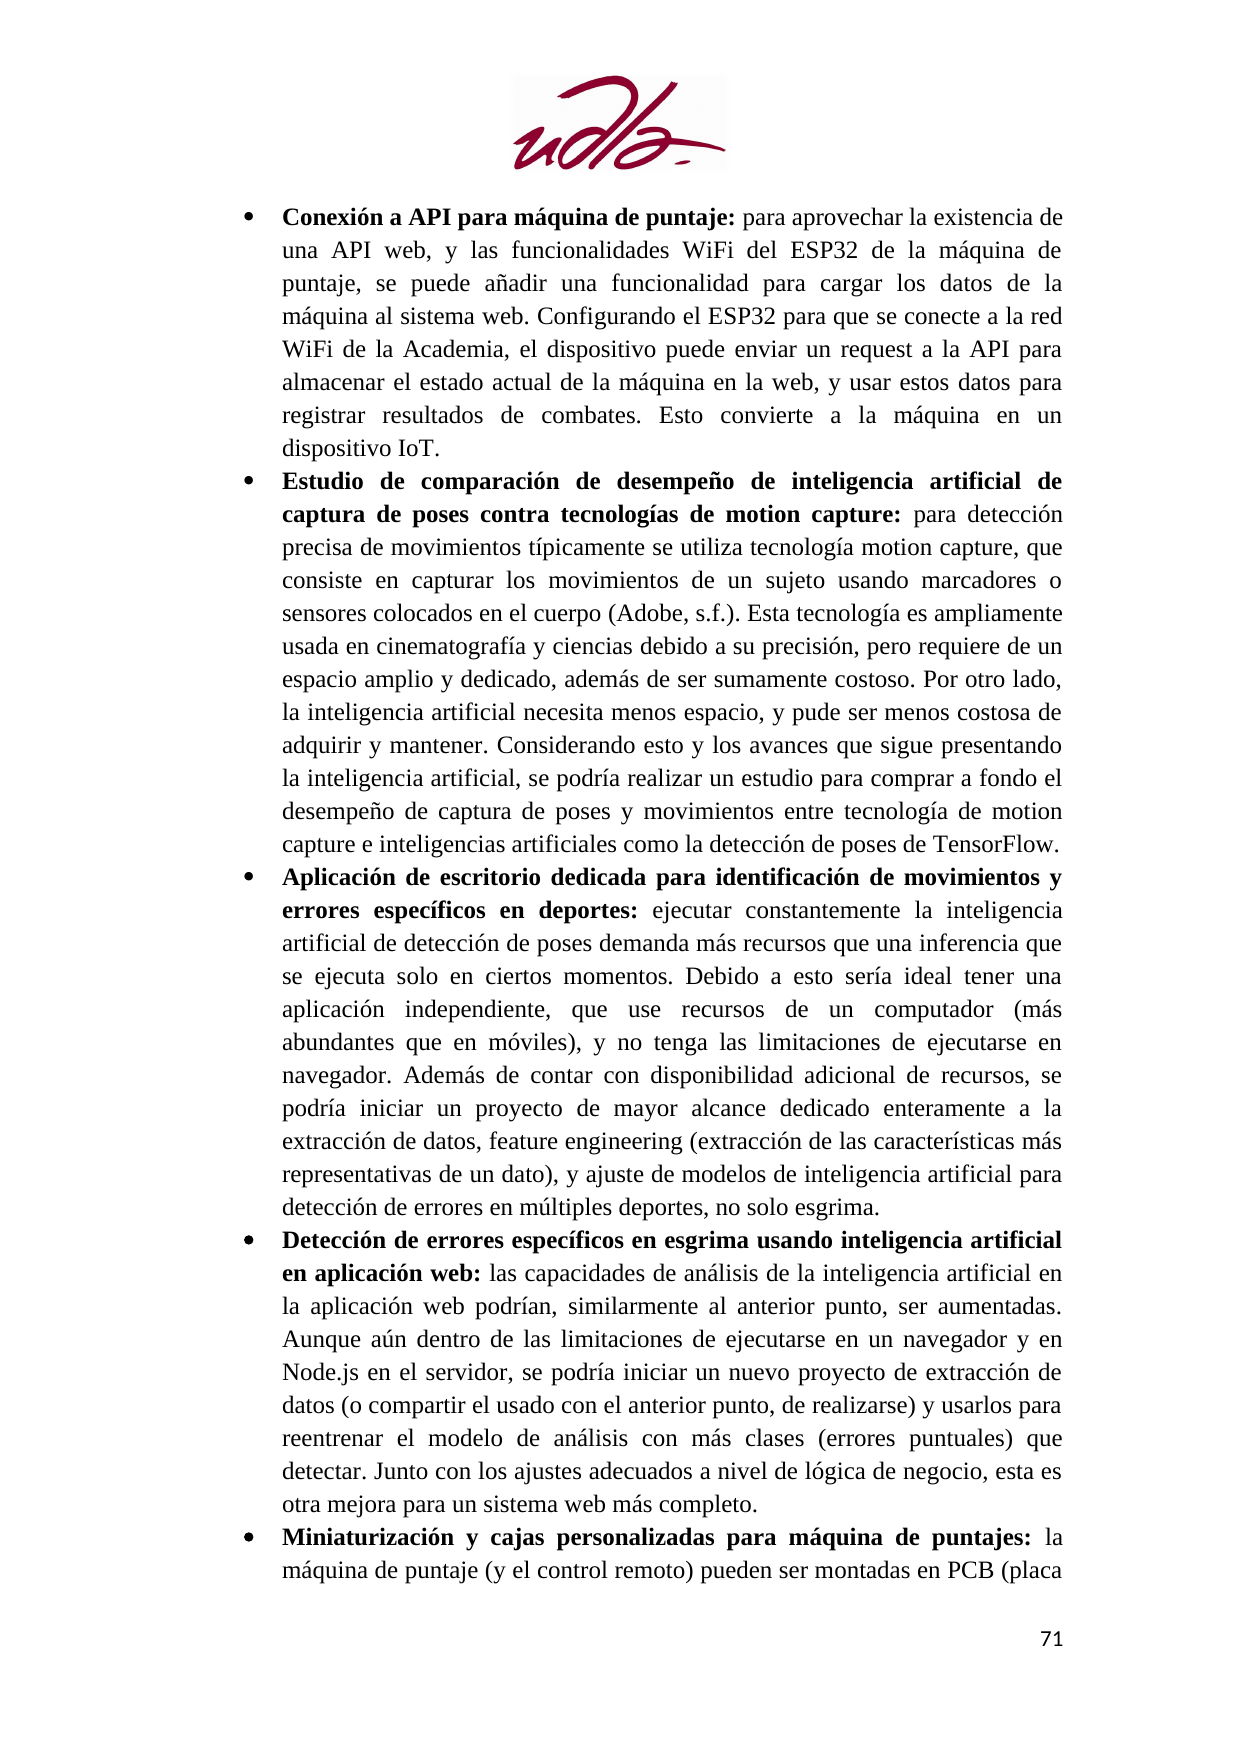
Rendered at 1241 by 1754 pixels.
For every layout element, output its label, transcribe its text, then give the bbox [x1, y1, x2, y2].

list Conexión a API para máquina de puntaje: para aprovechar la existencia de una API web, y las funcionalidades WiFi del ESP32 de la máquina de puntaje, se puede añadir una funcionalidad para cargar los datos de la máquina al sistema web. Configurando el ESP32 para que se conecte a la red WiFi de la Academia, el dispositivo puede enviar un request a la API para almacenar el estado actual de la máquina en la web, y usar estos datos para registrar resultados de combates. Esto convierte a la máquina en un dispositivo IoT. [244, 202, 1063, 462]
list Aplicación de escritorio dedicada para identificación de movimientos y errores específicos en deportes: ejecutar constantemente la inteligencia artificial de detección de poses demanda más recursos que una inferencia que se ejecuta solo en ciertos momentos. Debido a esto sería ideal tener una aplicación independiente, que use recursos de un computador (más abundantes que en móviles), y no tenga las limitaciones de ejecutarse en navegador. Además de contar con disponibilidad adicional de recursos, se podría iniciar un proyecto de mayor alcance dedicado enteramente a la extracción de datos, feature engineering (extracción de las características más representativas de un dato), y ajuste de modelos de inteligencia artificial para detección de errores en múltiples deportes, no solo esgrima. [244, 862, 1063, 1221]
list Estudio de comparación de desempeño de inteligencia artificial de captura de poses contra tecnologías de motion capture: para detección precisa de movimientos típicamente se utiliza tecnología motion capture, que consiste en capturar los movimientos de un sujeto usando marcadores o sensores colocados en el cuerpo . Esta tecnología es ampliamente usada en cinematografía y ciencias debido a su precisión, pero requiere de un espacio amplio y dedicado, además de ser sumamente costoso. Por otro lado, la inteligencia artificial necesita menos espacio, y pude ser menos costosa de adquirir y mantener. Considerando esto y los avances que sigue presentando la inteligencia artificial, se podría realizar un estudio para comprar a fondo el desempeño de captura de poses y movimientos entre tecnología de motion capture e inteligencias artificiales como la detección de poses de TensorFlow. [244, 466, 1063, 858]
picture [509, 73, 731, 174]
list Detección de errores específicos en esgrima usando inteligencia artificial en aplicación web: las capacidades de análisis de la inteligencia artificial en la aplicación web podrían, similarmente al anterior punto, ser aumentadas. Aunque aún dentro de las limitaciones de ejecutarse en un navegador y en Node.js en el servidor, se podría iniciar un nuevo proyecto de extracción de datos (o compartir el usado con el anterior punto, de realizarse) y usarlos para reentrenar el modelo de análisis con más clases (errores puntuales) que detectar. Junto con los ajustes adecuados a nivel de lógica de negocio, esta es otra mejora para un sistema web más completo. [244, 1225, 1063, 1518]
